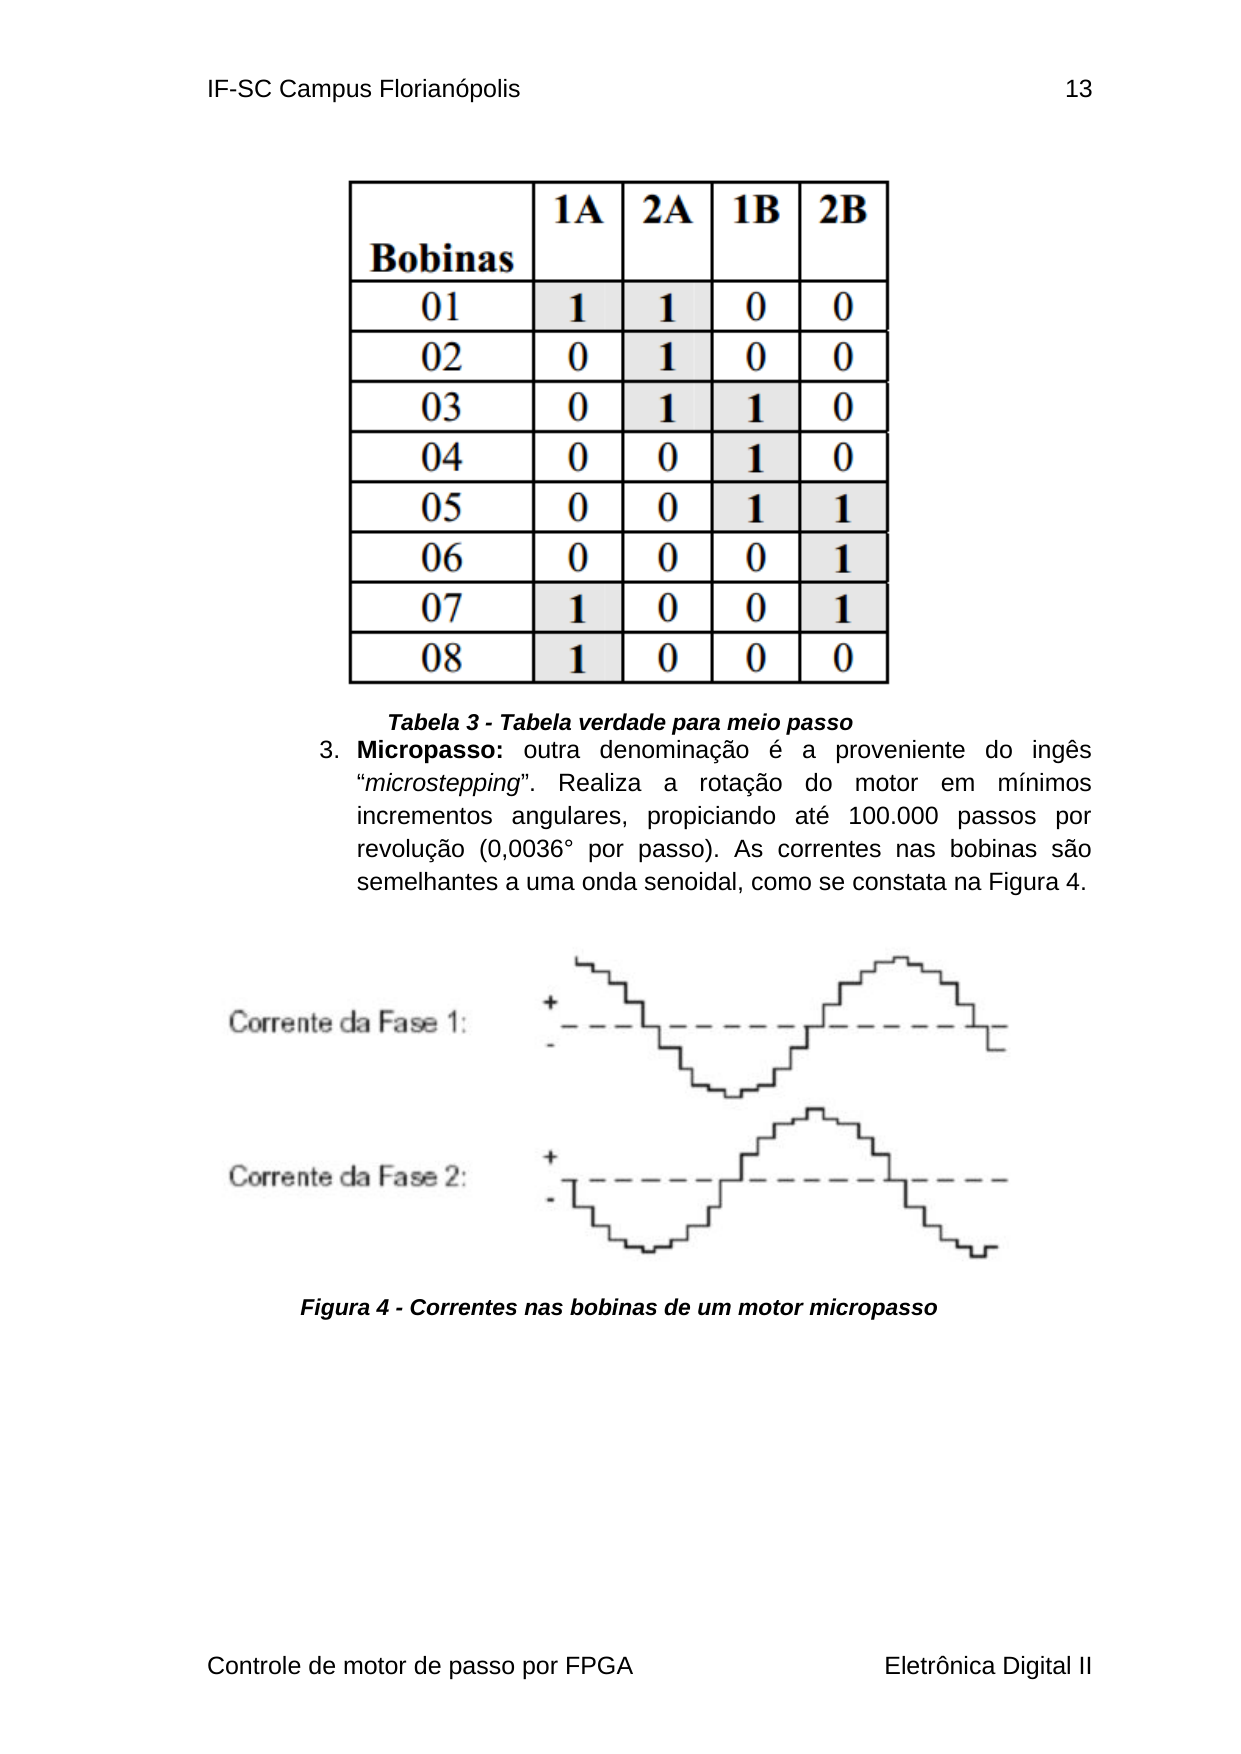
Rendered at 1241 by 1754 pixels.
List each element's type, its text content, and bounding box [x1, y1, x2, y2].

picture [210, 936, 1030, 1285]
picture [335, 171, 905, 700]
